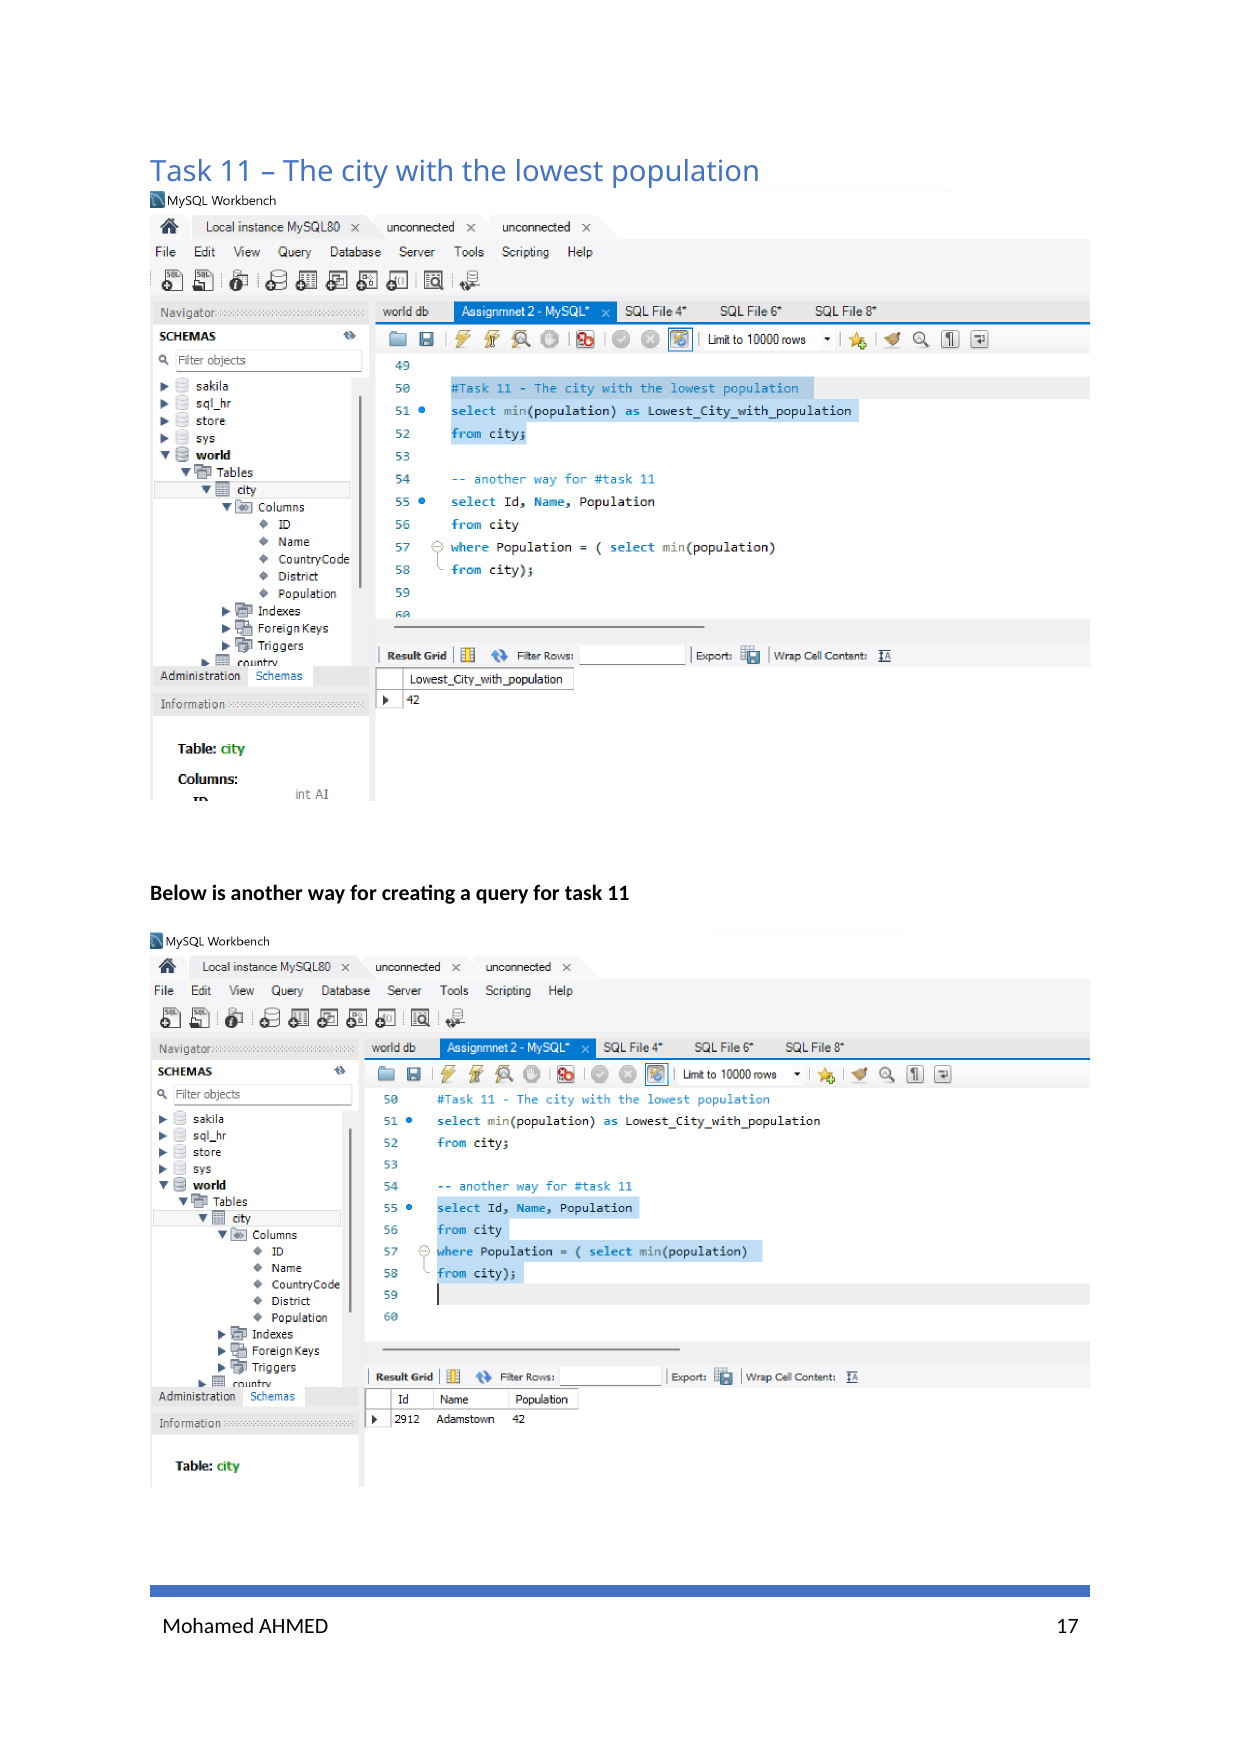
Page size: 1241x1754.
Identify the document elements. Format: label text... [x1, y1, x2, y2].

picture [150, 189, 1091, 801]
text Below is another way for creating a query for task 11 [150, 879, 1090, 906]
picture [150, 932, 1091, 1487]
subtitle Task 11 – The city with the lowest population [150, 150, 1090, 189]
